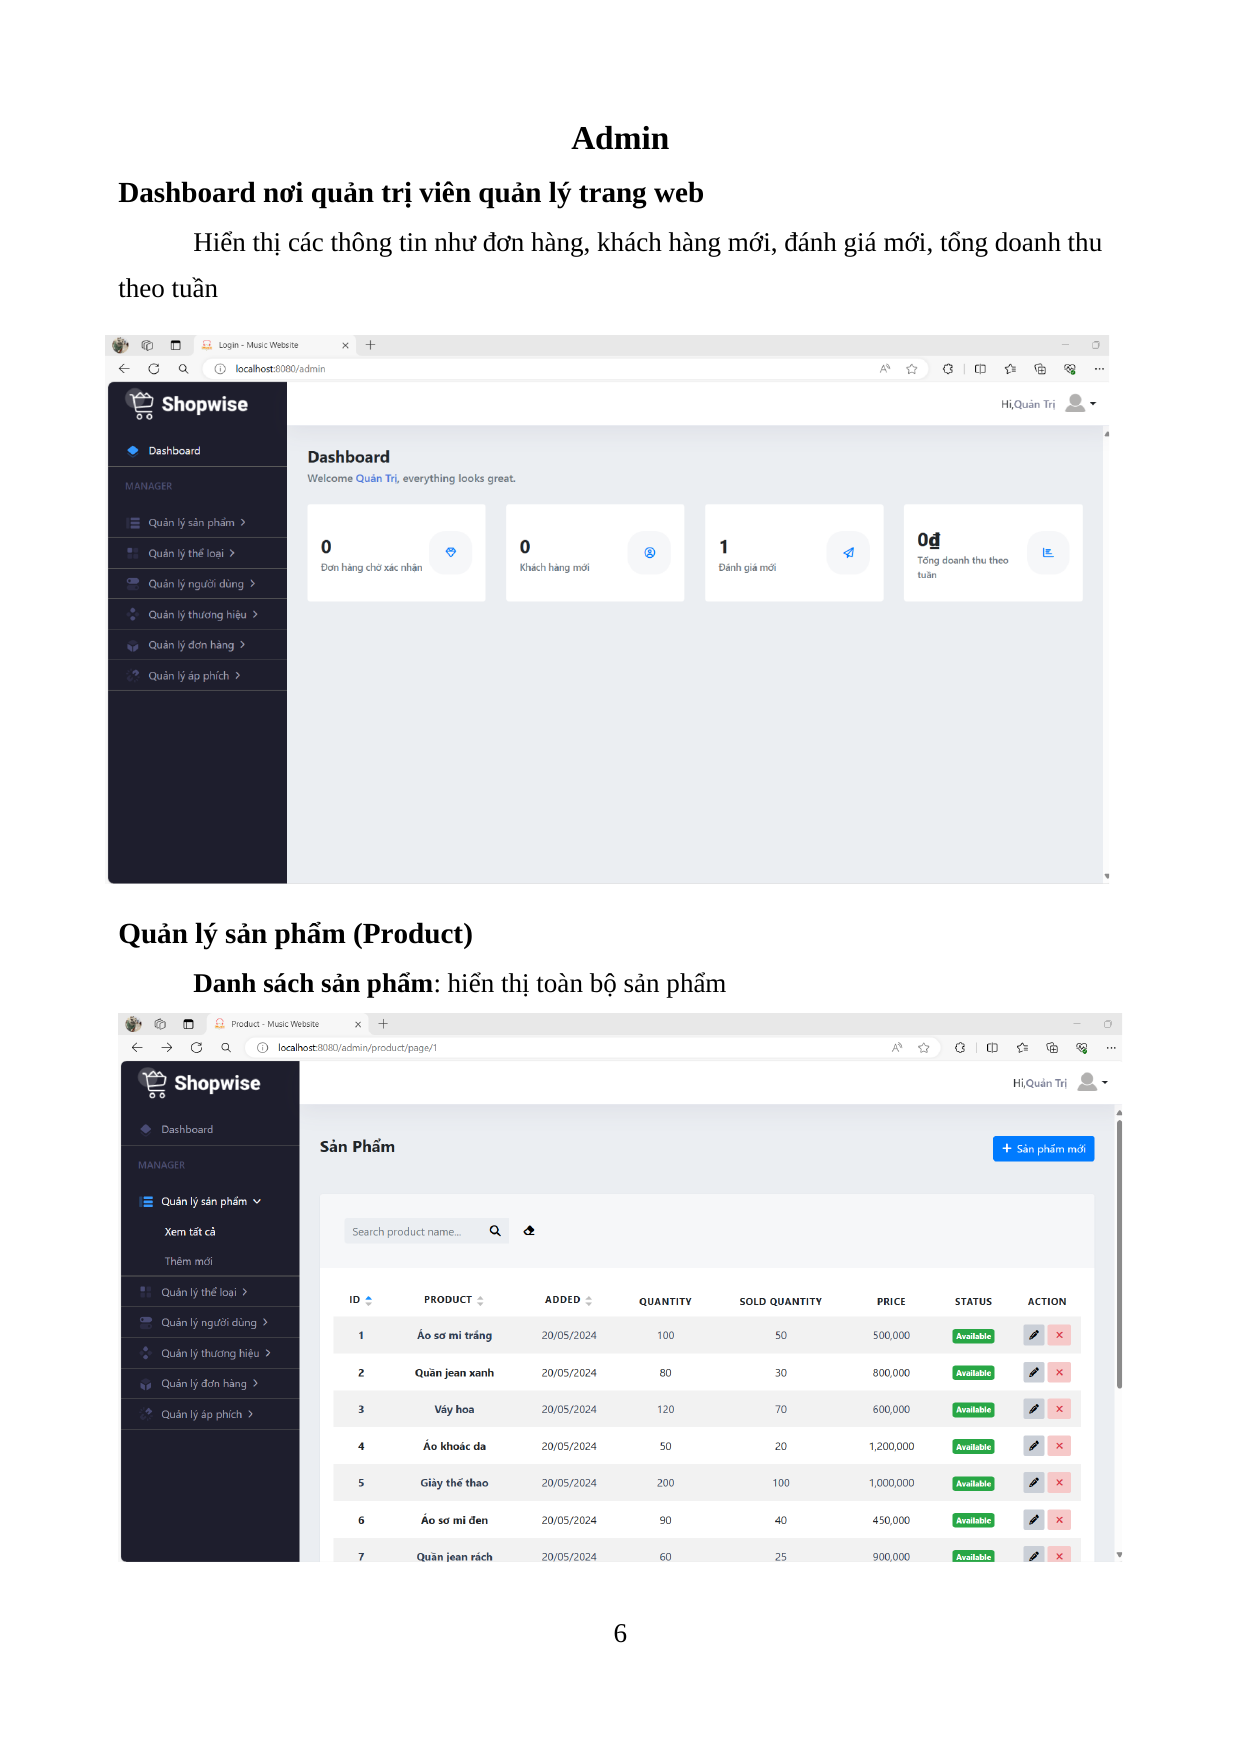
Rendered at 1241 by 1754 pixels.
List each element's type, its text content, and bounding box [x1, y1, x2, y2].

text Hiển thị các thông tin như đơn hàng, khách hàng mới, đánh giá mới, tổng doanh thu theo tuần [118, 226, 1122, 304]
picture [118, 1013, 1123, 1562]
text Dashboard nơi quản trị viên quản lý trang web [118, 176, 1122, 209]
picture [105, 335, 1110, 884]
text Danh sách sản phẩm: hiển thị toàn bộ sản phẩm [118, 967, 1122, 998]
text Admin [118, 118, 1122, 156]
